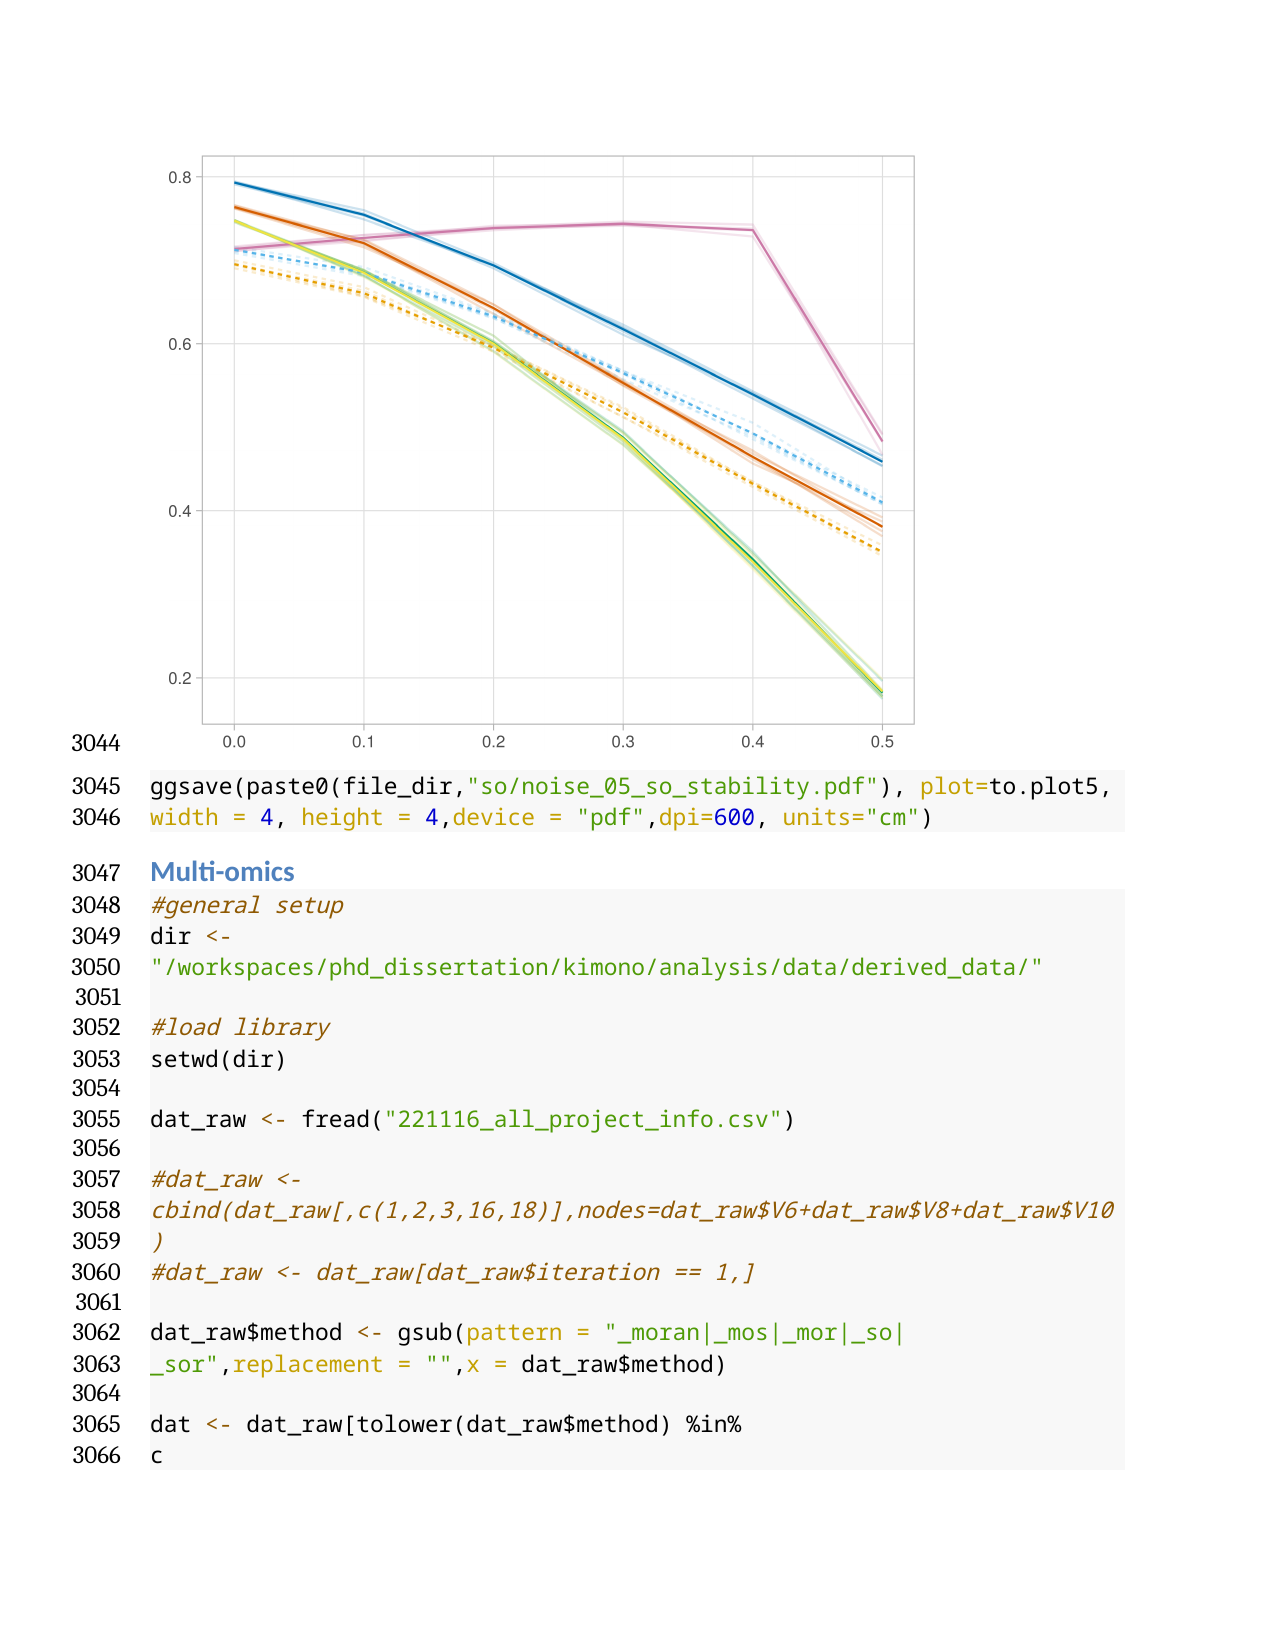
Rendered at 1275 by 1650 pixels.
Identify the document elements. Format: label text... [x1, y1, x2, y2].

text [150, 889, 1125, 1470]
picture [168, 150, 920, 751]
text ggsave(paste0(file_dir,"so/noise_05_so_stability.pdf"), plot=to.plot5, width = 4, height = 4,device = "pdf",dpi=600, units="cm") [934, 770, 1125, 832]
subtitle Multi-omics [150, 853, 1125, 889]
